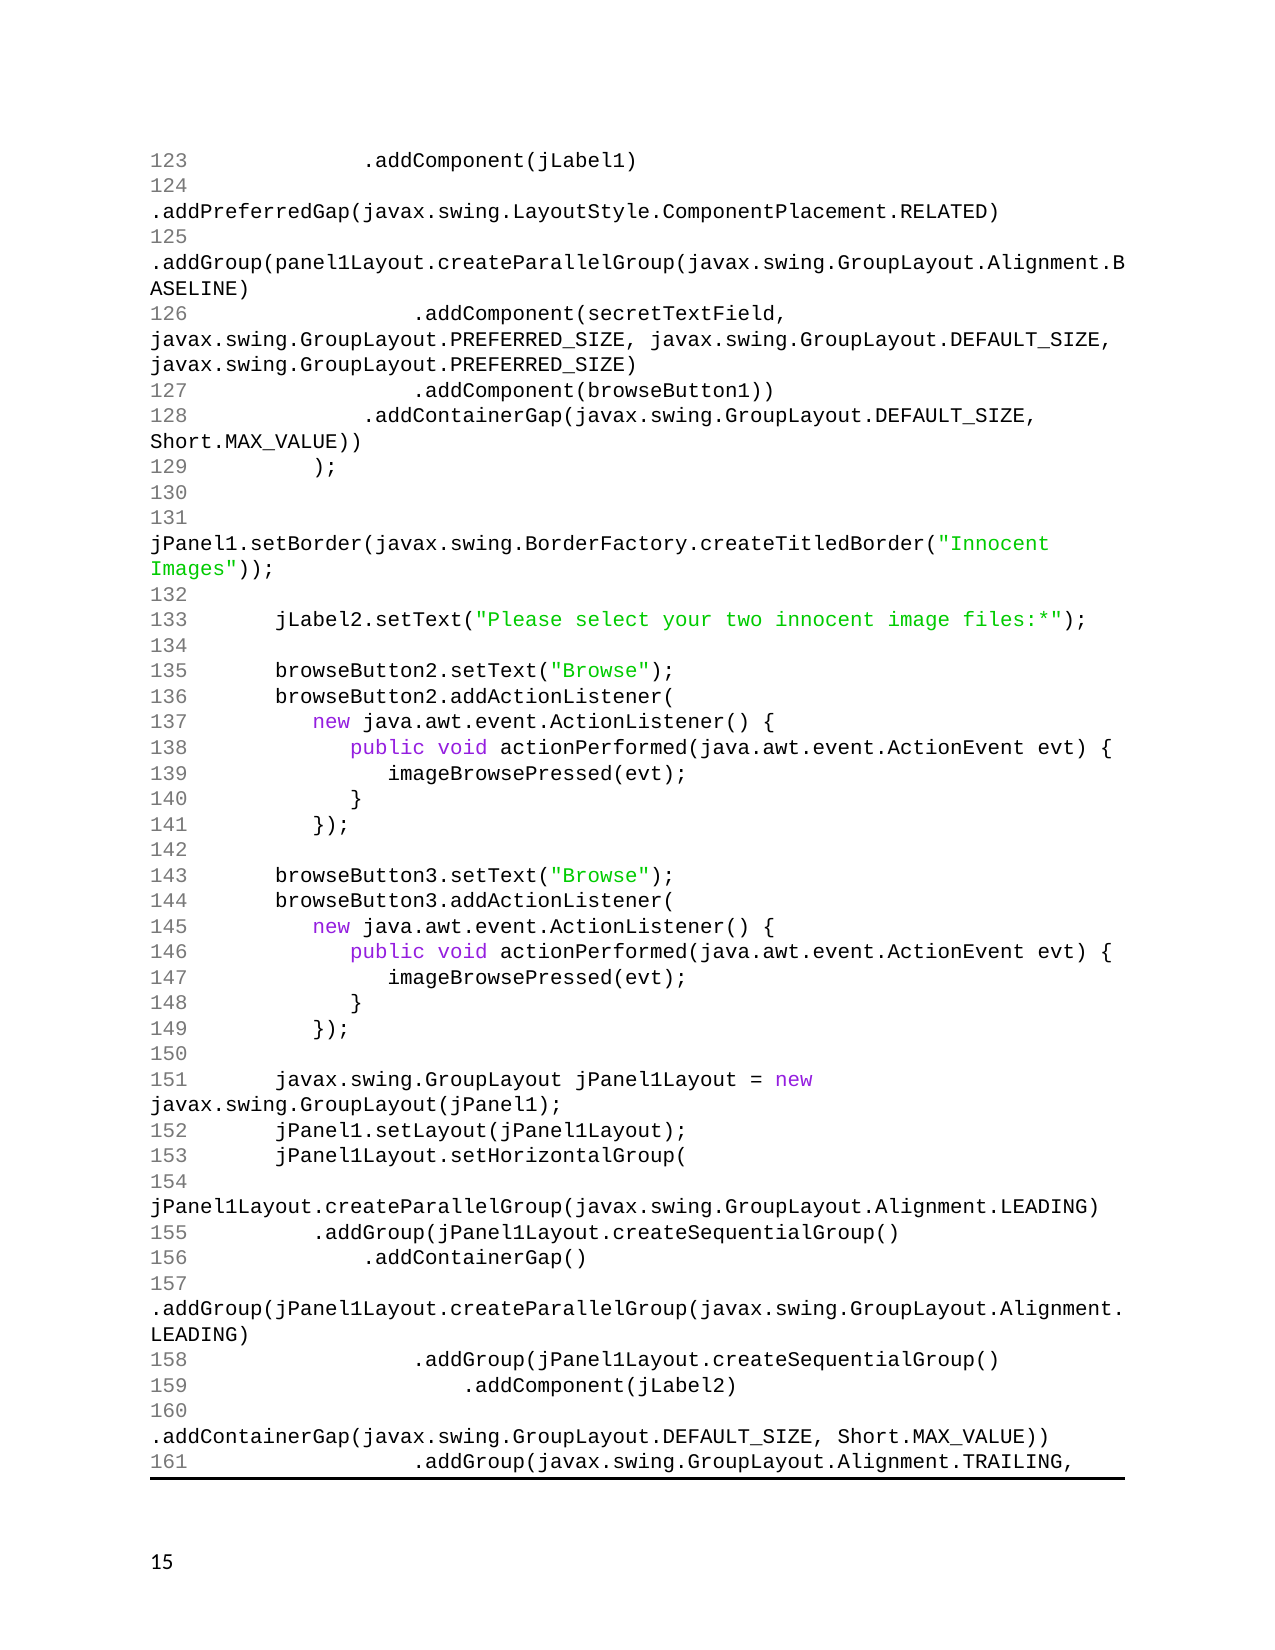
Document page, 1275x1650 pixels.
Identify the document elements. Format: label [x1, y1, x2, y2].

text [150, 150, 1125, 1477]
